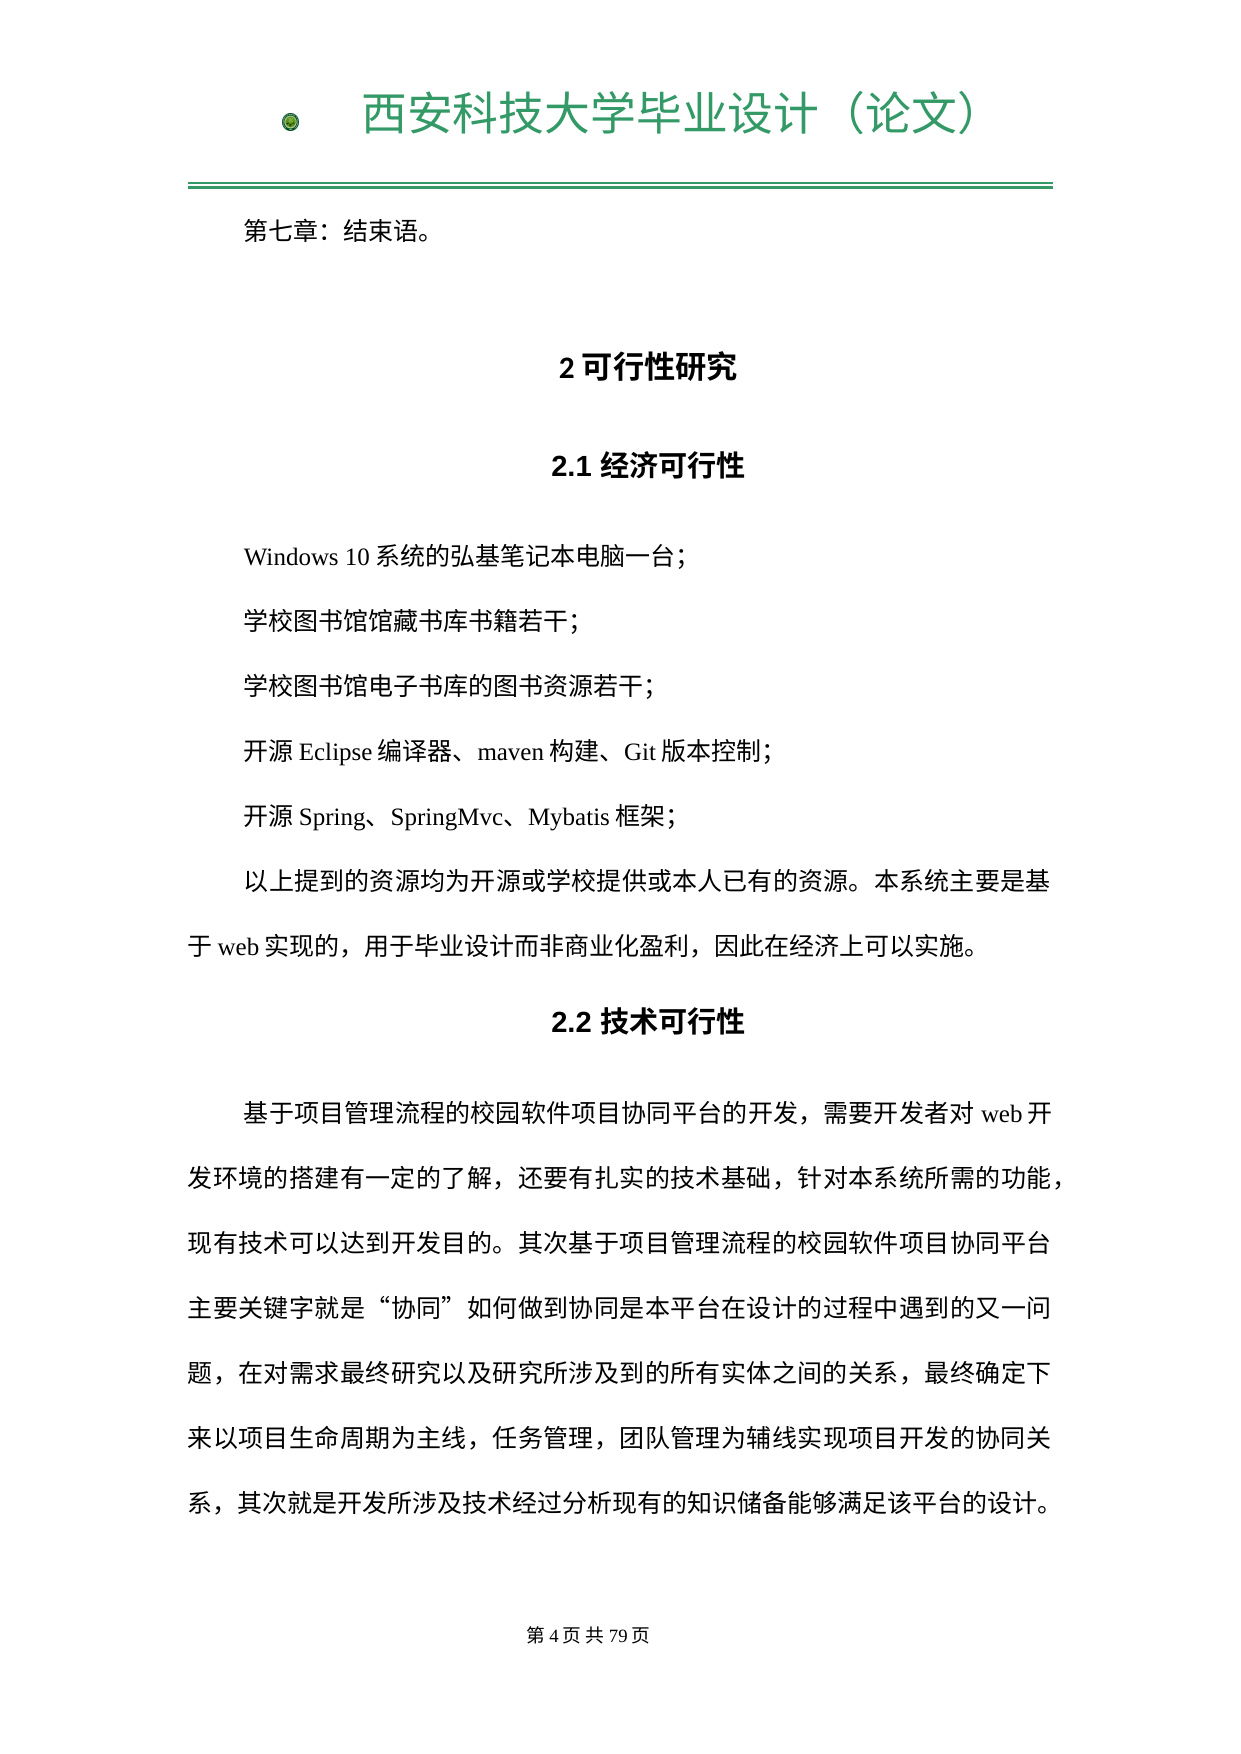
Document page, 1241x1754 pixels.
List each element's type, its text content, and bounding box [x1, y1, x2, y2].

text 第七章：结束语。 [187, 197, 1053, 262]
text 基于项目管理流程的校园软件项目协同平台的开发，需要开发者对web开发环境的搭建有一定的了解，还要有扎实的技术基础，针对本系统所需的功能，现有技术可以达到开发目的。其次基于项目管理流程的校园软件项目协同平台主要关键字就是“协同”如何做到协同是本平台在设计的过程中遇到的又一问题，在对需求最终研究以及研究所涉及到的所有实体之间的关系，最终确定下来以项目生命周期为主线，任务管理，团队管理为辅线实现项目开发的协同关系，其次就是开发所涉及技术经过分析现有的知识储备能够满足该平台的设计。 [187, 1079, 1053, 1534]
subtitle 2 可行性研究 [187, 333, 1053, 398]
picture [282, 113, 299, 131]
subtitle 2.2 技术可行性 [187, 987, 1053, 1052]
text Windows 10系统的弘基笔记本电脑一台； [187, 522, 1053, 587]
text 学校图书馆电子书库的图书资源若干； [187, 652, 1053, 717]
subtitle 2.1 经济可行性 [187, 431, 1053, 496]
text 开源Spring、SpringMvc、Mybatis框架； [187, 782, 1053, 847]
text 以上提到的资源均为开源或学校提供或本人已有的资源。本系统主要是基于web实现的，用于毕业设计而非商业化盈利，因此在经济上可以实施。 [187, 847, 1053, 977]
text 开源Eclipse编译器、maven构建、Git版本控制； [187, 717, 1053, 782]
text 学校图书馆馆藏书库书籍若干； [187, 587, 1053, 652]
